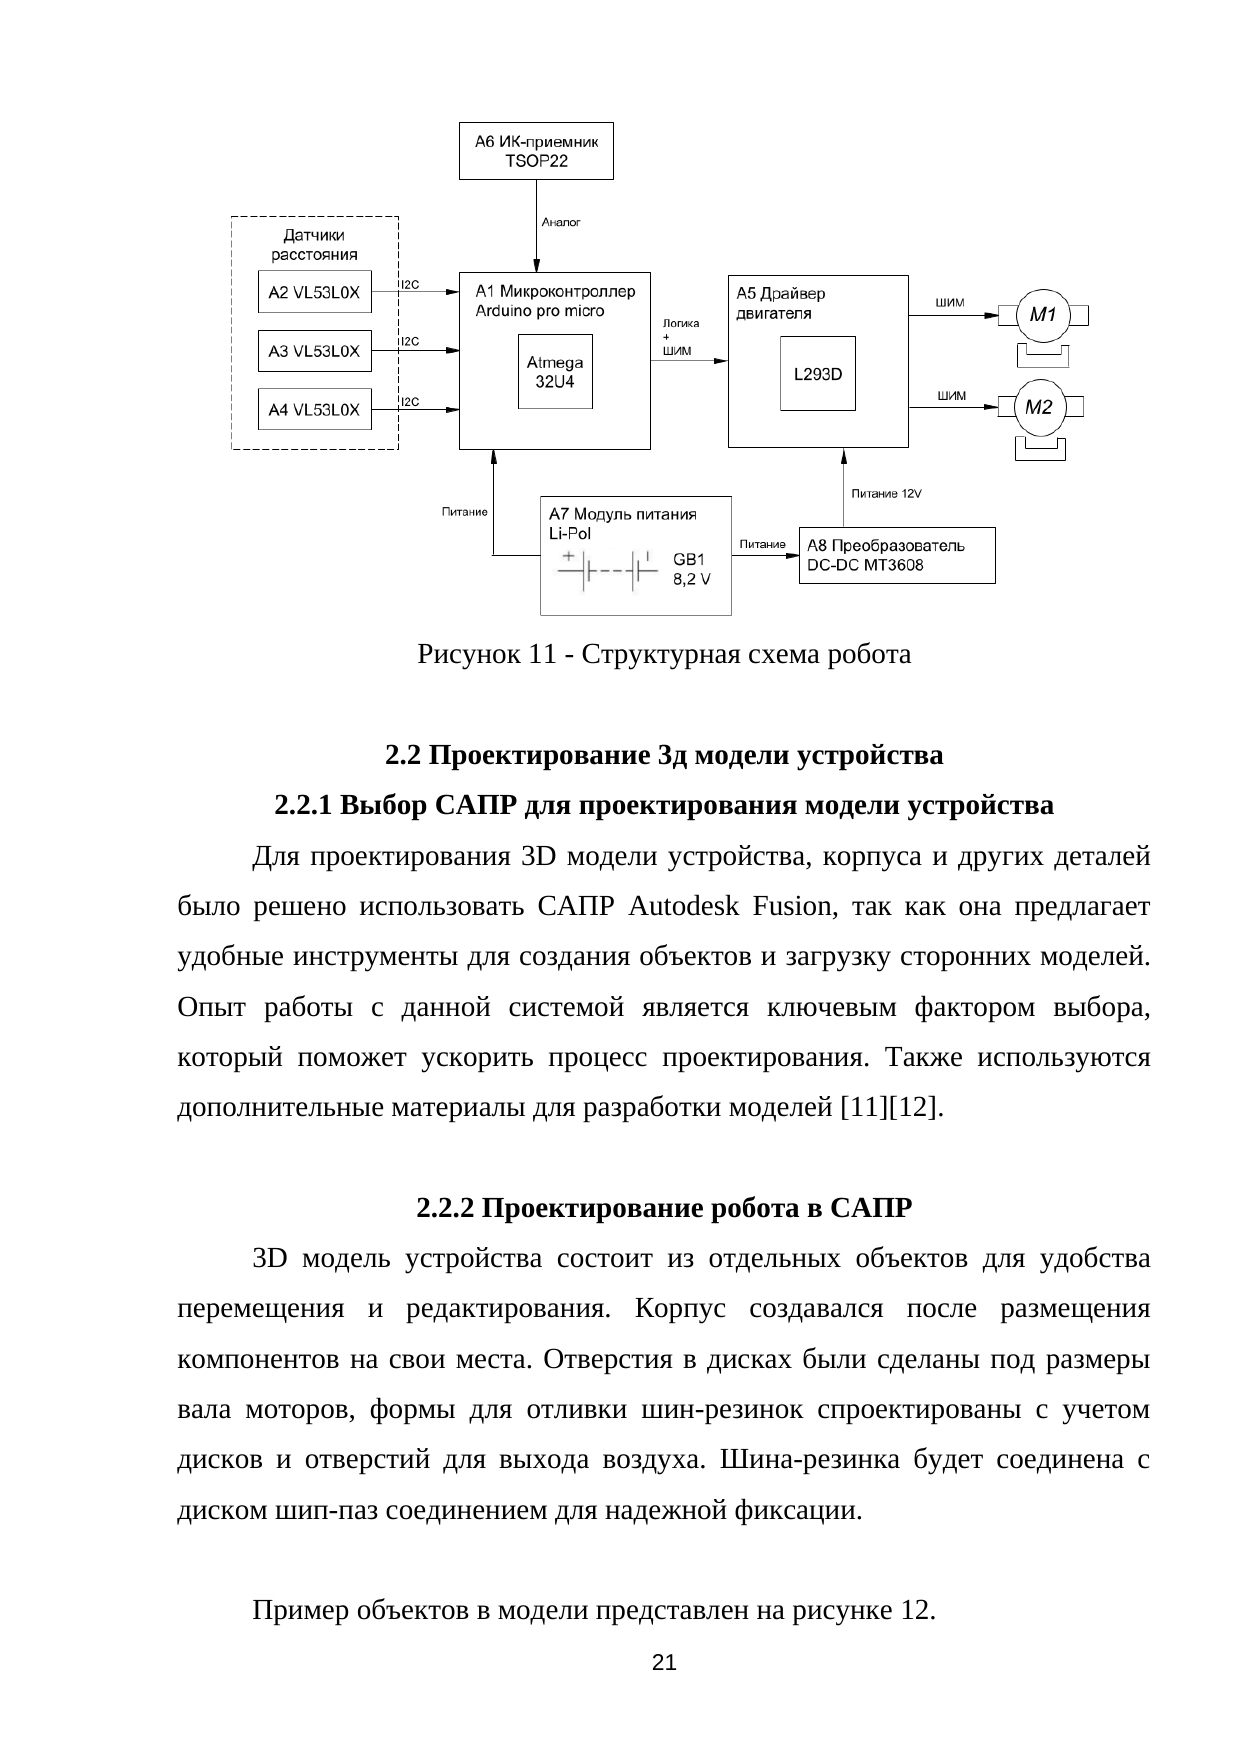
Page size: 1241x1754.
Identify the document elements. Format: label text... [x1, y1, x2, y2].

subtitle 2.2.1 Выбор САПР для проектирования модели устройства [177, 787, 1152, 821]
text Для проектирования 3D модели устройства, корпуса и других деталей было решено использовать САПР Autodesk Fusion, так как она предлагает удобные инструменты для создания объектов и загрузку сторонних моделей. Опыт работы с данной системой является ключевым фактором выбора, который поможет ускорить процесс проектирования. Также используются дополнительные материалы для разработки моделей [11][12]. [177, 838, 1152, 1123]
picture [223, 118, 1106, 624]
text Рисунок 11 - Структурная схема робота [177, 637, 1152, 670]
subtitle 2.2.2 Проектирование робота в САПР [177, 1190, 1152, 1223]
text Пример объектов в модели представлен на рисунке 12. [177, 1592, 1152, 1626]
subtitle 2.2 Проектирование 3д модели устройства [177, 737, 1152, 771]
text 3D модель устройства состоит из отдельных объектов для удобства перемещения и редактирования. Корпус создавался после размещения компонентов на свои места. Отверстия в дисках были сделаны под размеры вала моторов, формы для отливки шин-резинок спроектированы с учетом дисков и отверстий для выхода воздуха. Шина-резинка будет соединена с диском шип-паз соединением для надежной фиксации. [177, 1240, 1152, 1525]
